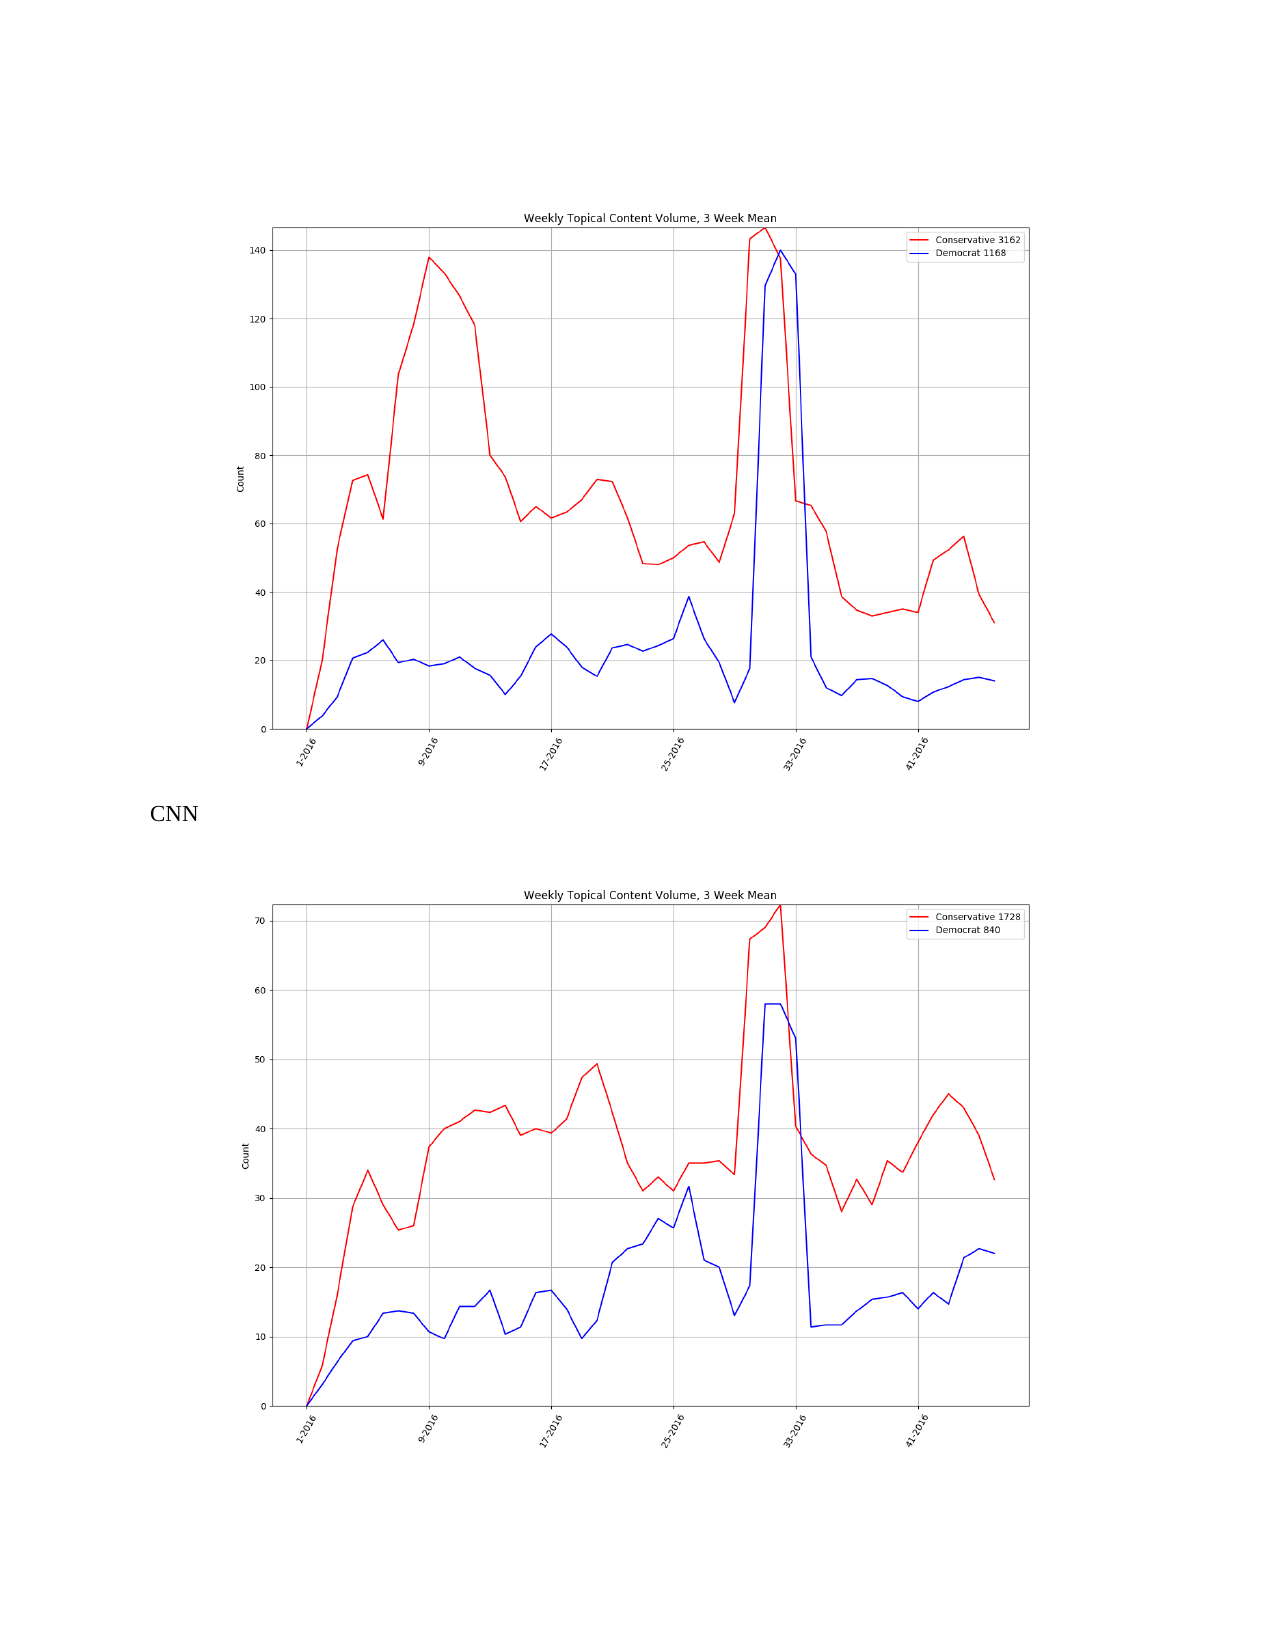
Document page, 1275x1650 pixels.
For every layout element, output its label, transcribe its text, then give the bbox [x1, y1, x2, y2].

subtitle CNN [150, 800, 1125, 826]
picture [150, 150, 1125, 800]
picture [150, 826, 1125, 1477]
